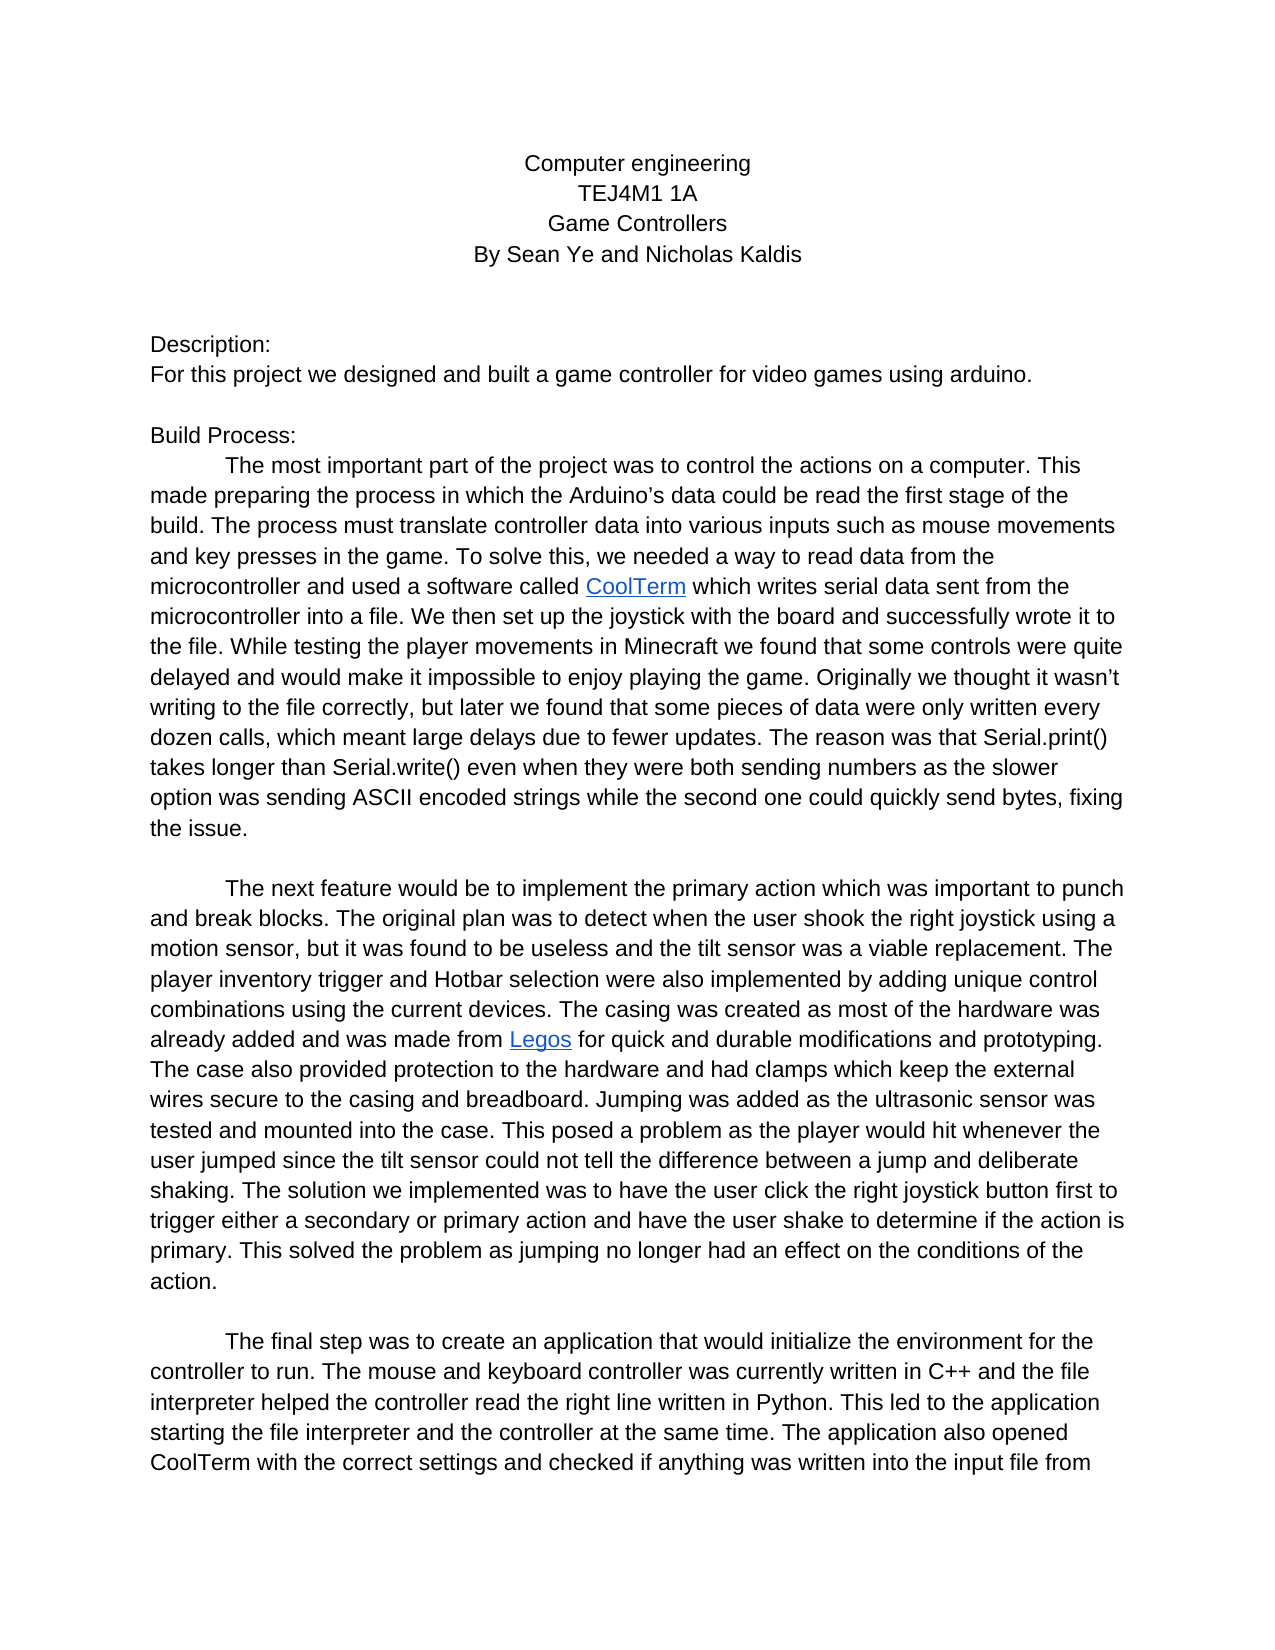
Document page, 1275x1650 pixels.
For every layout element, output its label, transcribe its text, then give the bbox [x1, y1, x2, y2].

text For this project we designed and built a game controller for video games using arduino. [150, 361, 1125, 388]
text The next feature would be to implement the primary action which was important to punch and break blocks. The original plan was to detect when the user shook the right joystick using a motion sensor, but it was found to be useless and the tilt sensor was a viable replacement. The player inventory trigger and Hotbar selection were also implemented by adding unique control combinations using the current devices. The casing was created as most of the hardware was already added and was made from Legos for quick and durable modifications and prototyping. The case also provided protection to the hardware and had clamps which keep the external wires secure to the casing and breadboard. Jumping was added as the ultrasonic sensor was tested and mounted into the case. This posed a problem as the player would hit whenever the user jumped since the tilt sensor could not tell the difference between a jump and deliberate shaking. The solution we implemented was to have the user click the right joystick button first to trigger either a secondary or primary action and have the user shake to determine if the action is primary. This solved the problem as jumping no longer had an effect on the conditions of the action. [150, 875, 1125, 1294]
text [150, 1328, 1125, 1475]
text TEJ4M1 1A [150, 180, 1125, 207]
text Game Controllers [150, 210, 1125, 237]
text By Sean Ye and Nicholas Kaldis [150, 241, 1125, 267]
text Description: [150, 331, 1125, 358]
text Computer engineering [150, 150, 1125, 176]
text Build Process: [150, 422, 1125, 448]
text The most important part of the project was to control the actions on a computer. This made preparing the process in which the Arduino’s data could be read the first stage of the build. The process must translate controller data into various inputs such as mouse movements and key presses in the game. To solve this, we needed a way to read data from the microcontroller and used a software called CoolTerm which writes serial data sent from the microcontroller into a file. We then set up the joystick with the board and successfully wrote it to the file. While testing the player movements in Minecraft we found that some controls were quite delayed and would make it impossible to enjoy playing the game. Originally we thought it wasn’t writing to the file correctly, but later we found that some pieces of data were only written every dozen calls, which meant large delays due to fewer updates. The reason was that Serial.print() takes longer than Serial.write() even when they were both sending numbers as the slower option was sending ASCII encoded strings while the second one could quickly send bytes, fixing the issue. [150, 452, 1125, 841]
